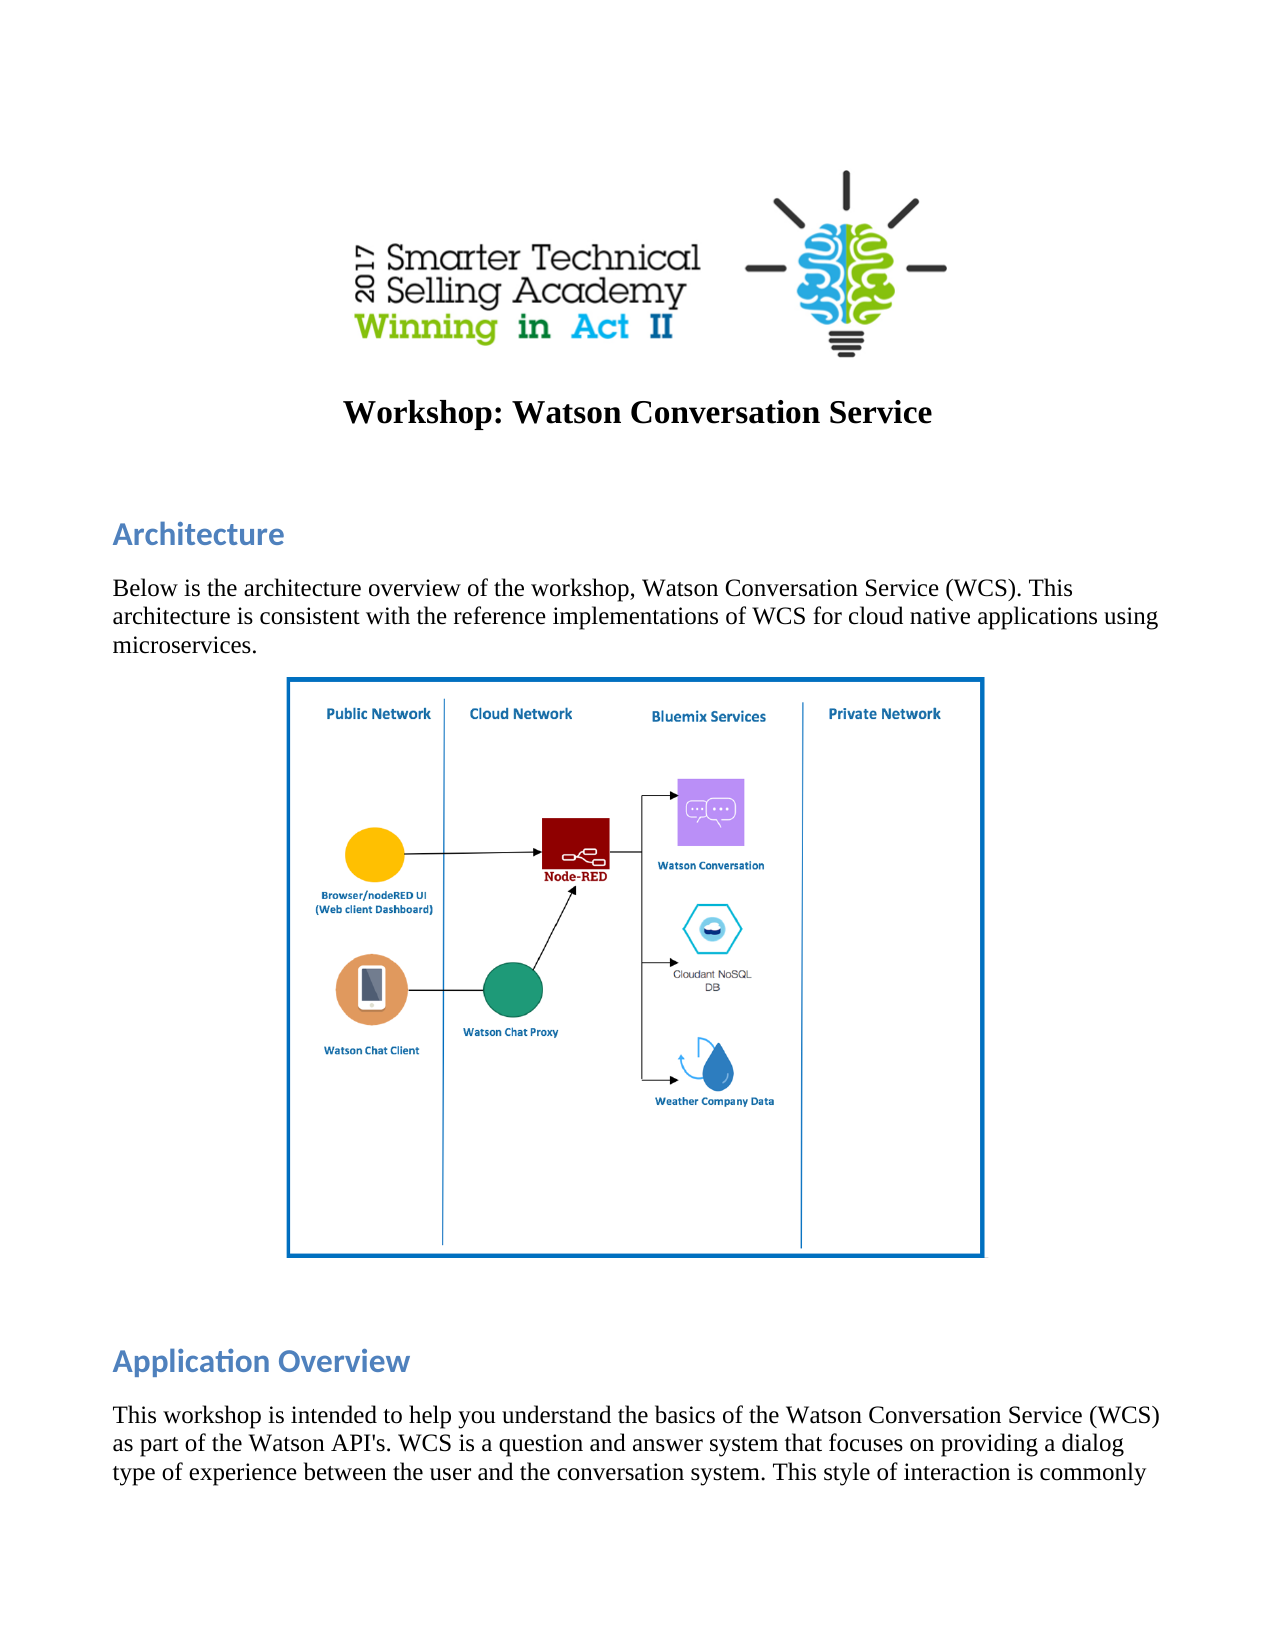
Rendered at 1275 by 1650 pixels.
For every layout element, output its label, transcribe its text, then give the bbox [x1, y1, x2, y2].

subtitle Architecture [112, 513, 1162, 554]
picture [302, 168, 973, 374]
text Below is the architecture overview of the workshop, Watson Conversation Service (WCS). This architecture is consistent with the reference implementations of WCS for cloud native applications using microservices. [112, 573, 1162, 659]
picture [286, 677, 989, 1258]
text Workshop: Watson Conversation Service [112, 392, 1162, 431]
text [112, 1400, 1162, 1486]
subtitle Application Overview [112, 1340, 1162, 1381]
